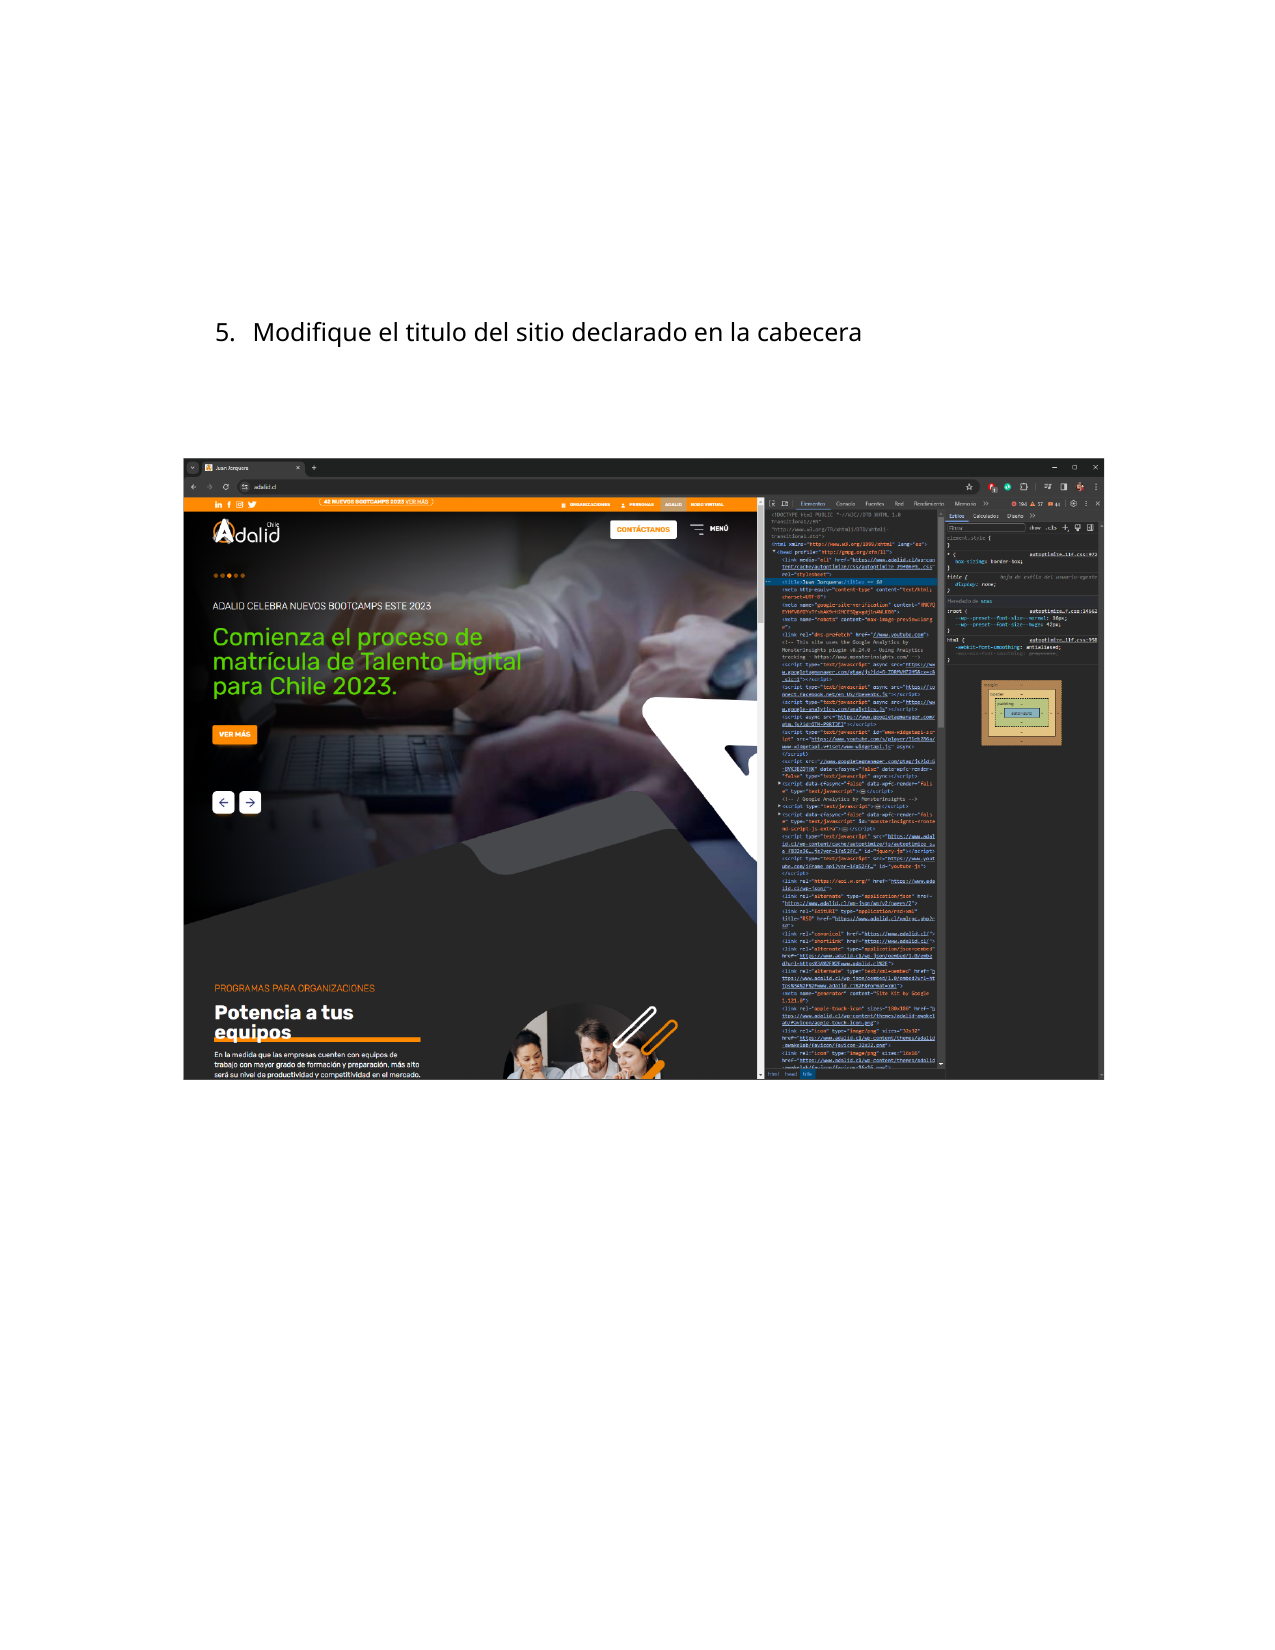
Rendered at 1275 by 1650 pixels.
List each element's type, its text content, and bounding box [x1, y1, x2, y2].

list Modifique el titulo del sitio declarado en la cabecera [215, 315, 1098, 349]
picture [183, 458, 1105, 1080]
